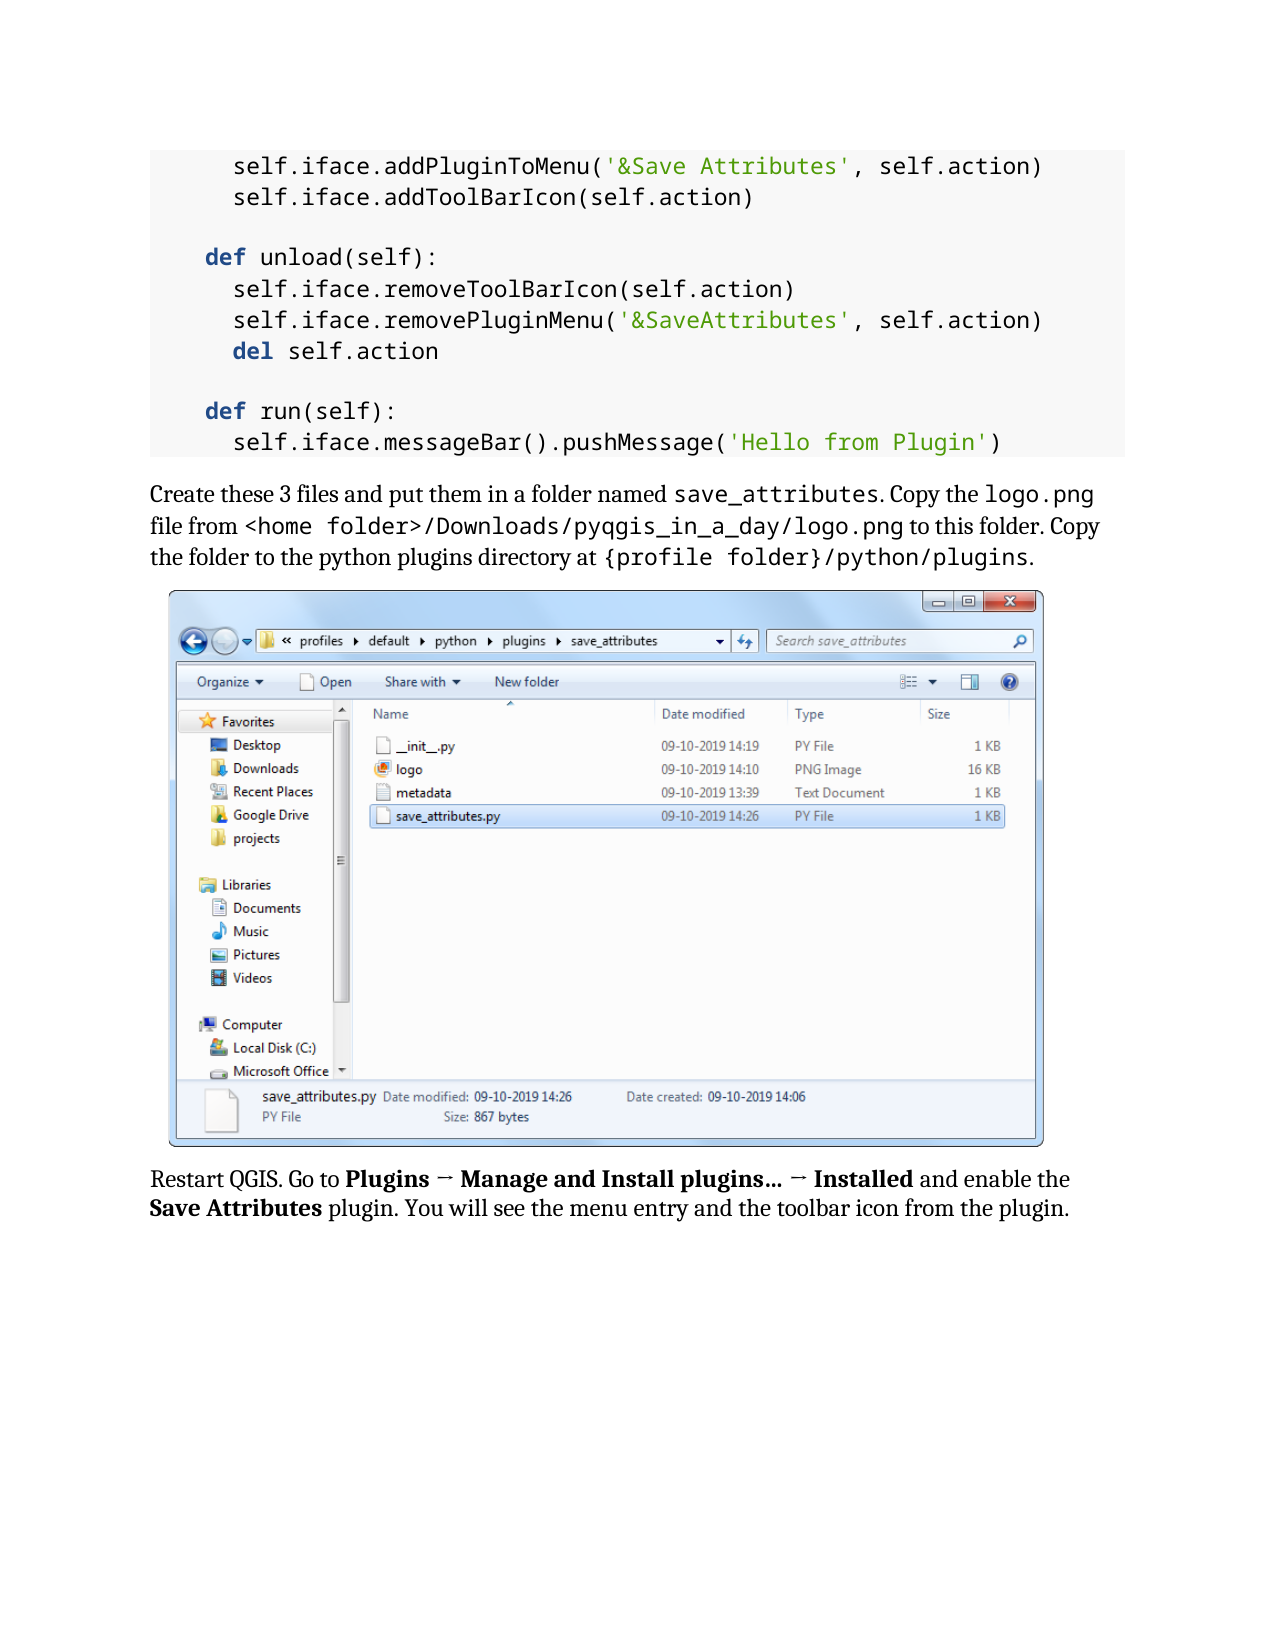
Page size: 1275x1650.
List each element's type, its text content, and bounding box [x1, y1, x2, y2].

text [150, 150, 1125, 457]
picture [168, 590, 1044, 1147]
text Create these 3 files and put them in a folder named save_attributes. Copy the logo.png file from <home folder>/Downloads/pyqgis_in_a_day/logo.png to this folder. Copy the folder to the python plugins directory at {profile folder}/python/plugins. [150, 478, 1125, 572]
text Restart QGIS. Go to Plugins → Manage and Install plugins… → Installed and enable the Save Attributes plugin. You will see the menu entry and the toolbar icon from the plugin. [150, 1165, 1125, 1222]
